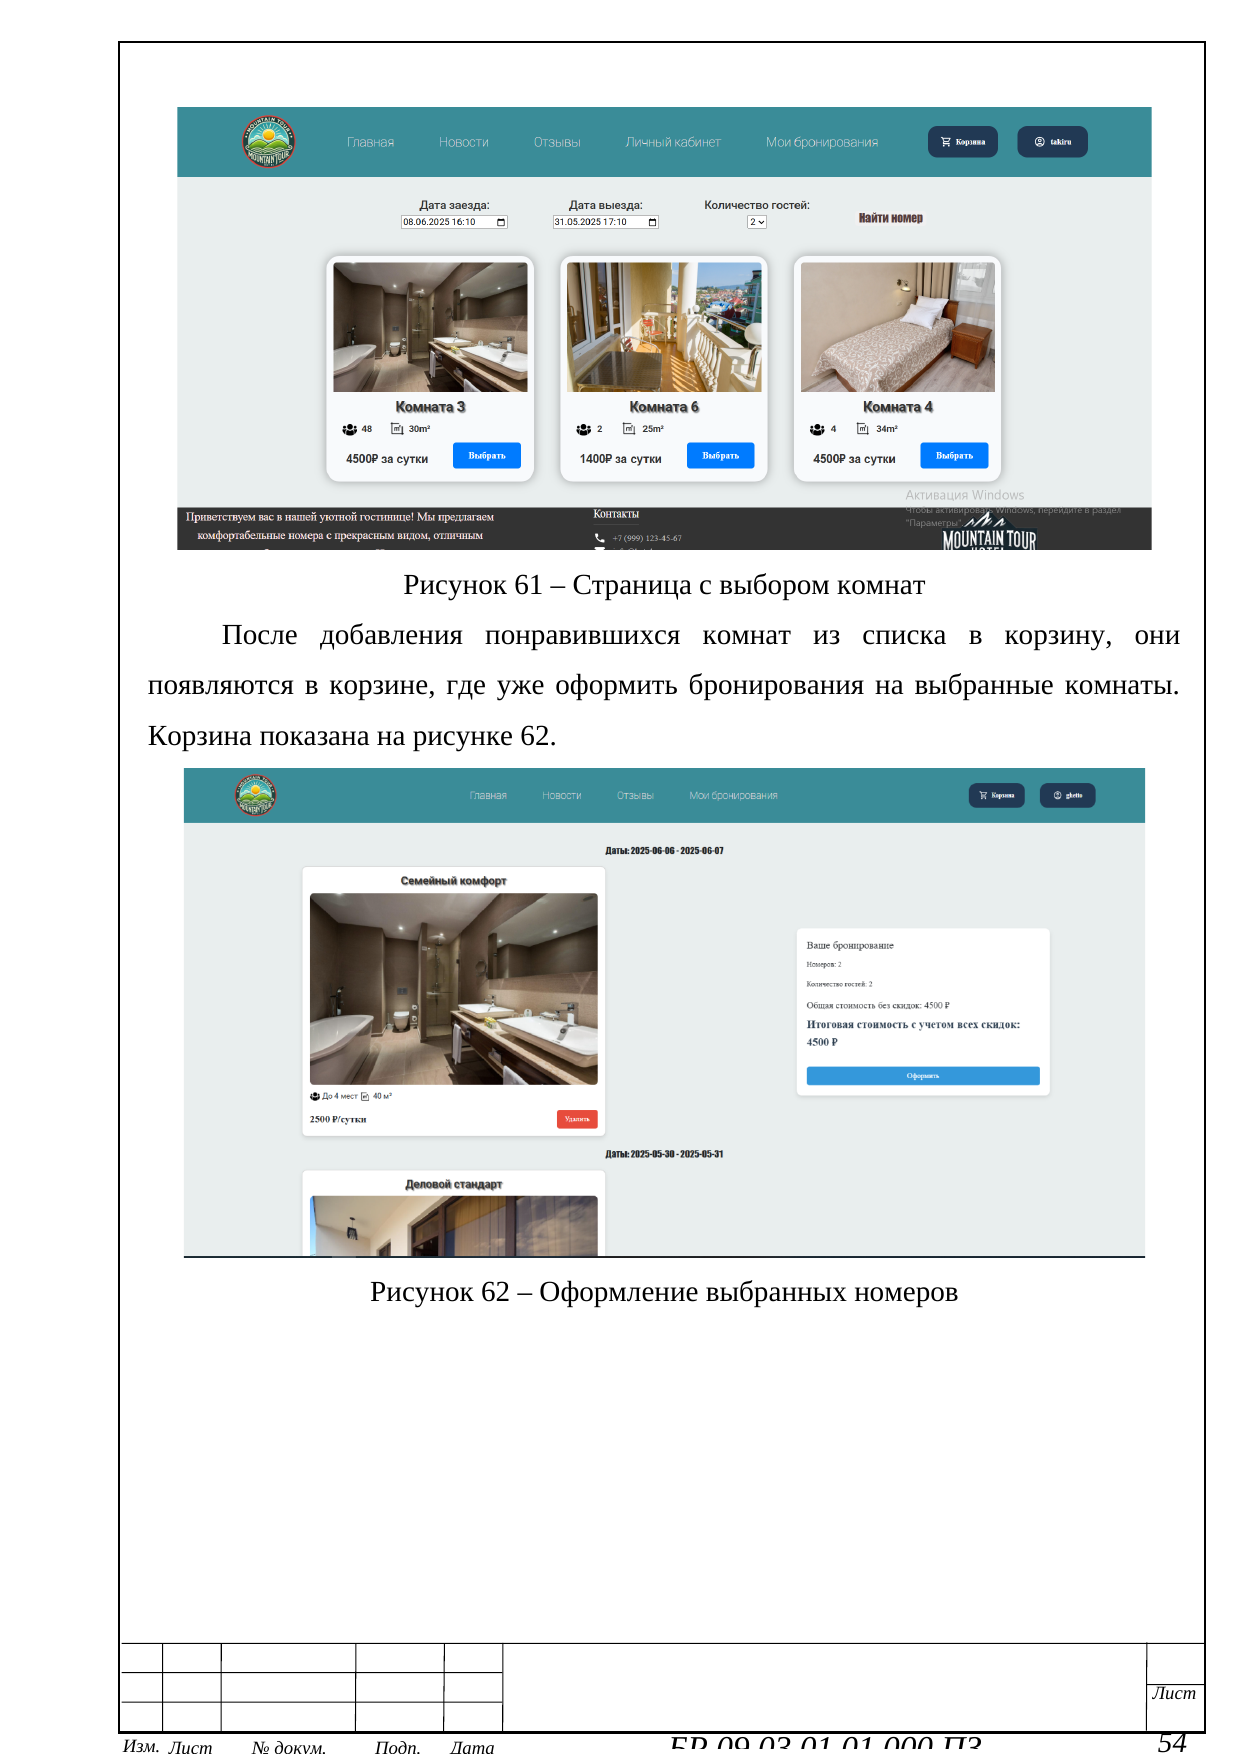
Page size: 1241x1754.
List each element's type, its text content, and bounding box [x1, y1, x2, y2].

text Рисунок 62 – Оформление выбранных номеров [148, 1274, 1181, 1308]
text Рисунок 61 – Страница с выбором комнат [148, 567, 1181, 600]
picture [177, 107, 1152, 550]
text После добавления понравившихся комнат из списка в корзину, они появляются в корзине, где уже оформить бронирования на выбранные комнаты. Корзина показана на рисунке 62. [148, 617, 1181, 751]
picture [183, 768, 1146, 1258]
